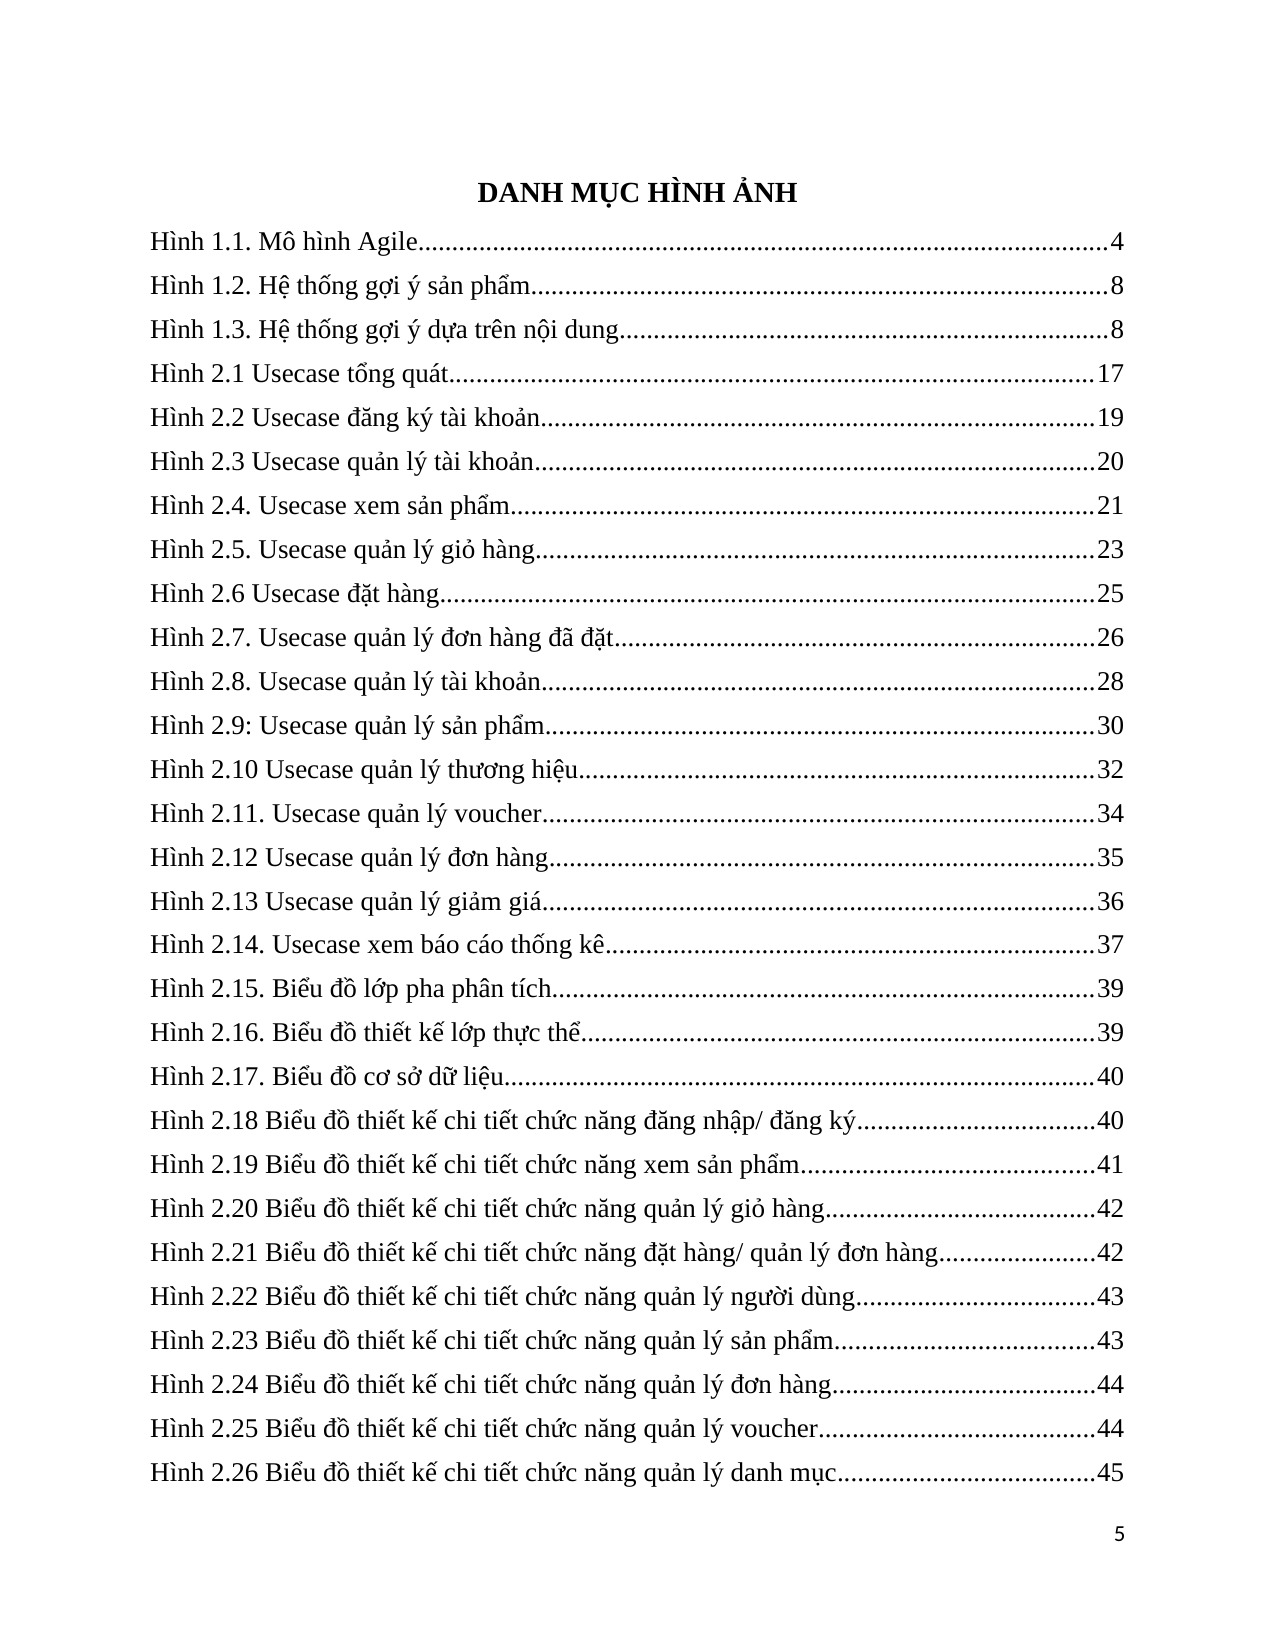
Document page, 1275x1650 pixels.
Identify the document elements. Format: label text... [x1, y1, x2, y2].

text Hình 2.5. Usecase quản lý giỏ hàng 23 [150, 533, 1125, 564]
text Hình 2.7. Usecase quản lý đơn hàng đã đặt 26 [150, 621, 1125, 652]
text Hình 2.14. Usecase xem báo cáo thống kê 37 [150, 929, 1125, 960]
text Hình 2.9: Usecase quản lý sản phẩm 30 [150, 709, 1125, 740]
text Hình 2.22 Biểu đồ thiết kế chi tiết chức năng quản lý người dùng 43 [150, 1280, 1125, 1311]
text Hình 2.10 Usecase quản lý thương hiệu 32 [150, 753, 1125, 784]
text Hình 2.3 Usecase quản lý tài khoản 20 [150, 445, 1125, 476]
text Hình 2.13 Usecase quản lý giảm giá 36 [150, 885, 1125, 916]
text Hình 2.11. Usecase quản lý voucher 34 [150, 797, 1125, 828]
text Hình 2.4. Usecase xem sản phẩm 21 [150, 489, 1125, 520]
text Hình 1.2. Hệ thống gợi ý sản phẩm 8 [150, 269, 1125, 300]
text Hình 2.20 Biểu đồ thiết kế chi tiết chức năng quản lý giỏ hàng 42 [150, 1192, 1125, 1223]
subtitle DANH MỤC HÌNH ẢNH [150, 175, 1125, 208]
text Hình 2.21 Biểu đồ thiết kế chi tiết chức năng đặt hàng/ quản lý đơn hàng 42 [150, 1236, 1125, 1267]
text Hình 2.19 Biểu đồ thiết kế chi tiết chức năng xem sản phẩm 41 [150, 1148, 1125, 1179]
text Hình 2.6 Usecase đặt hàng 25 [150, 577, 1125, 608]
text Hình 2.23 Biểu đồ thiết kế chi tiết chức năng quản lý sản phẩm 43 [150, 1324, 1125, 1355]
text Hình 1.3. Hệ thống gợi ý dựa trên nội dung 8 [150, 313, 1125, 344]
text Hình 2.1 Usecase tổng quát 17 [150, 357, 1125, 388]
text Hình 2.24 Biểu đồ thiết kế chi tiết chức năng quản lý đơn hàng 44 [150, 1368, 1125, 1399]
text Hình 2.17. Biểu đồ cơ sở dữ liệu 40 [150, 1061, 1125, 1092]
text Hình 2.15. Biểu đồ lớp pha phân tích 39 [150, 973, 1125, 1004]
text Hình 2.25 Biểu đồ thiết kế chi tiết chức năng quản lý voucher 44 [150, 1412, 1125, 1443]
text Hình 2.26 Biểu đồ thiết kế chi tiết chức năng quản lý danh mục 45 [150, 1456, 1125, 1487]
text Hình 2.16. Biểu đồ thiết kế lớp thực thể 39 [150, 1017, 1125, 1048]
text Hình 2.18 Biểu đồ thiết kế chi tiết chức năng đăng nhập/ đăng ký 40 [150, 1104, 1125, 1136]
text Hình 1.1. Mô hình Agile 4 [150, 225, 1125, 256]
text Hình 2.2 Usecase đăng ký tài khoản 19 [150, 401, 1125, 432]
text Hình 2.8. Usecase quản lý tài khoản 28 [150, 665, 1125, 696]
text Hình 2.12 Usecase quản lý đơn hàng 35 [150, 841, 1125, 872]
